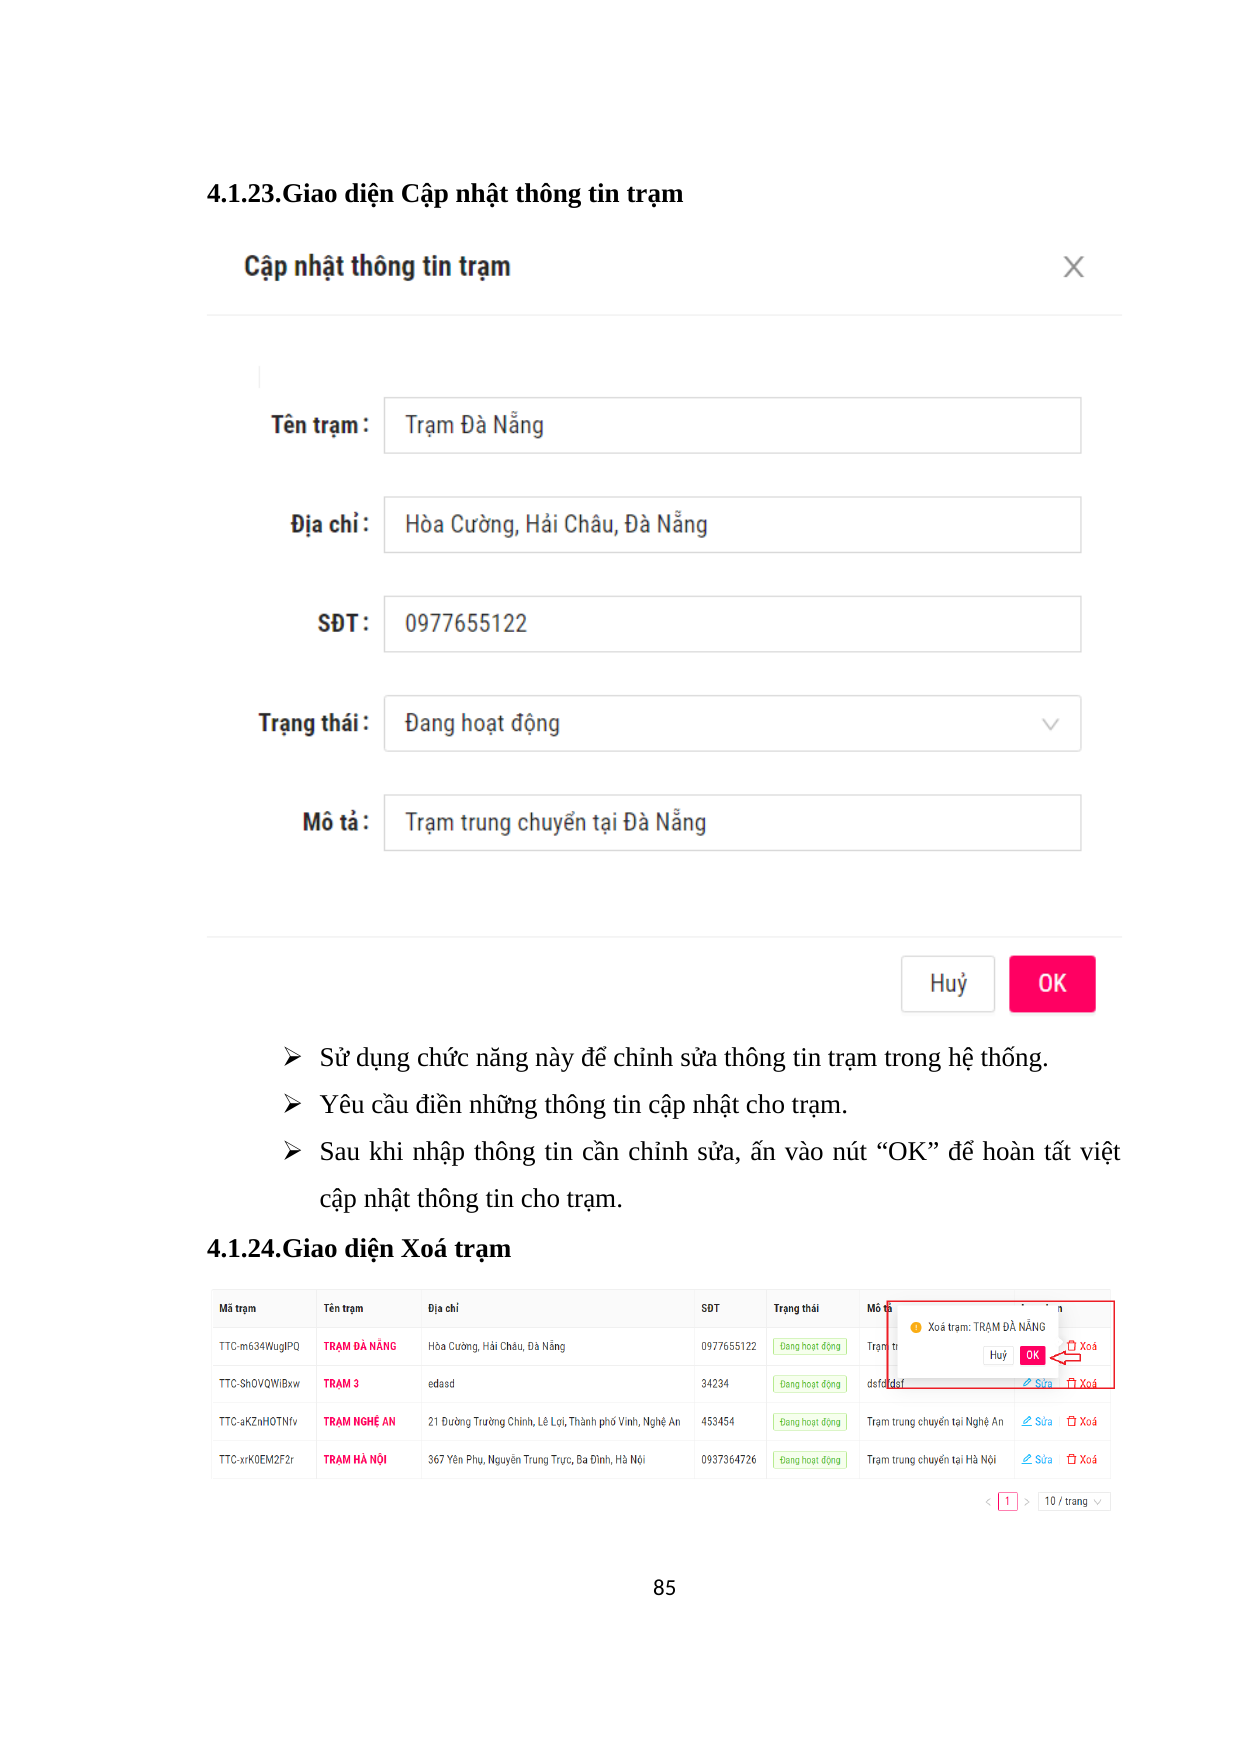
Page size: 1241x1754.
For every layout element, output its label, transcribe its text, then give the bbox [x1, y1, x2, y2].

list Sử dụng chức năng này để chỉnh sửa thông tin trạm trong hệ thống. [282, 1041, 1122, 1072]
picture [206, 223, 1123, 1028]
list Sau khi nhập thông tin cần chỉnh sửa, ấn vào nút “OK” để hoàn tất việt cập nhật thông tin cho trạm. [282, 1135, 1122, 1213]
list Yêu cầu điền những thông tin cập nhật cho trạm. [282, 1088, 1122, 1119]
subtitle Giao diện Xoá trạm [207, 1233, 1122, 1264]
subtitle Giao diện Cập nhật thông tin trạm [207, 177, 1122, 208]
picture [206, 1279, 1123, 1525]
